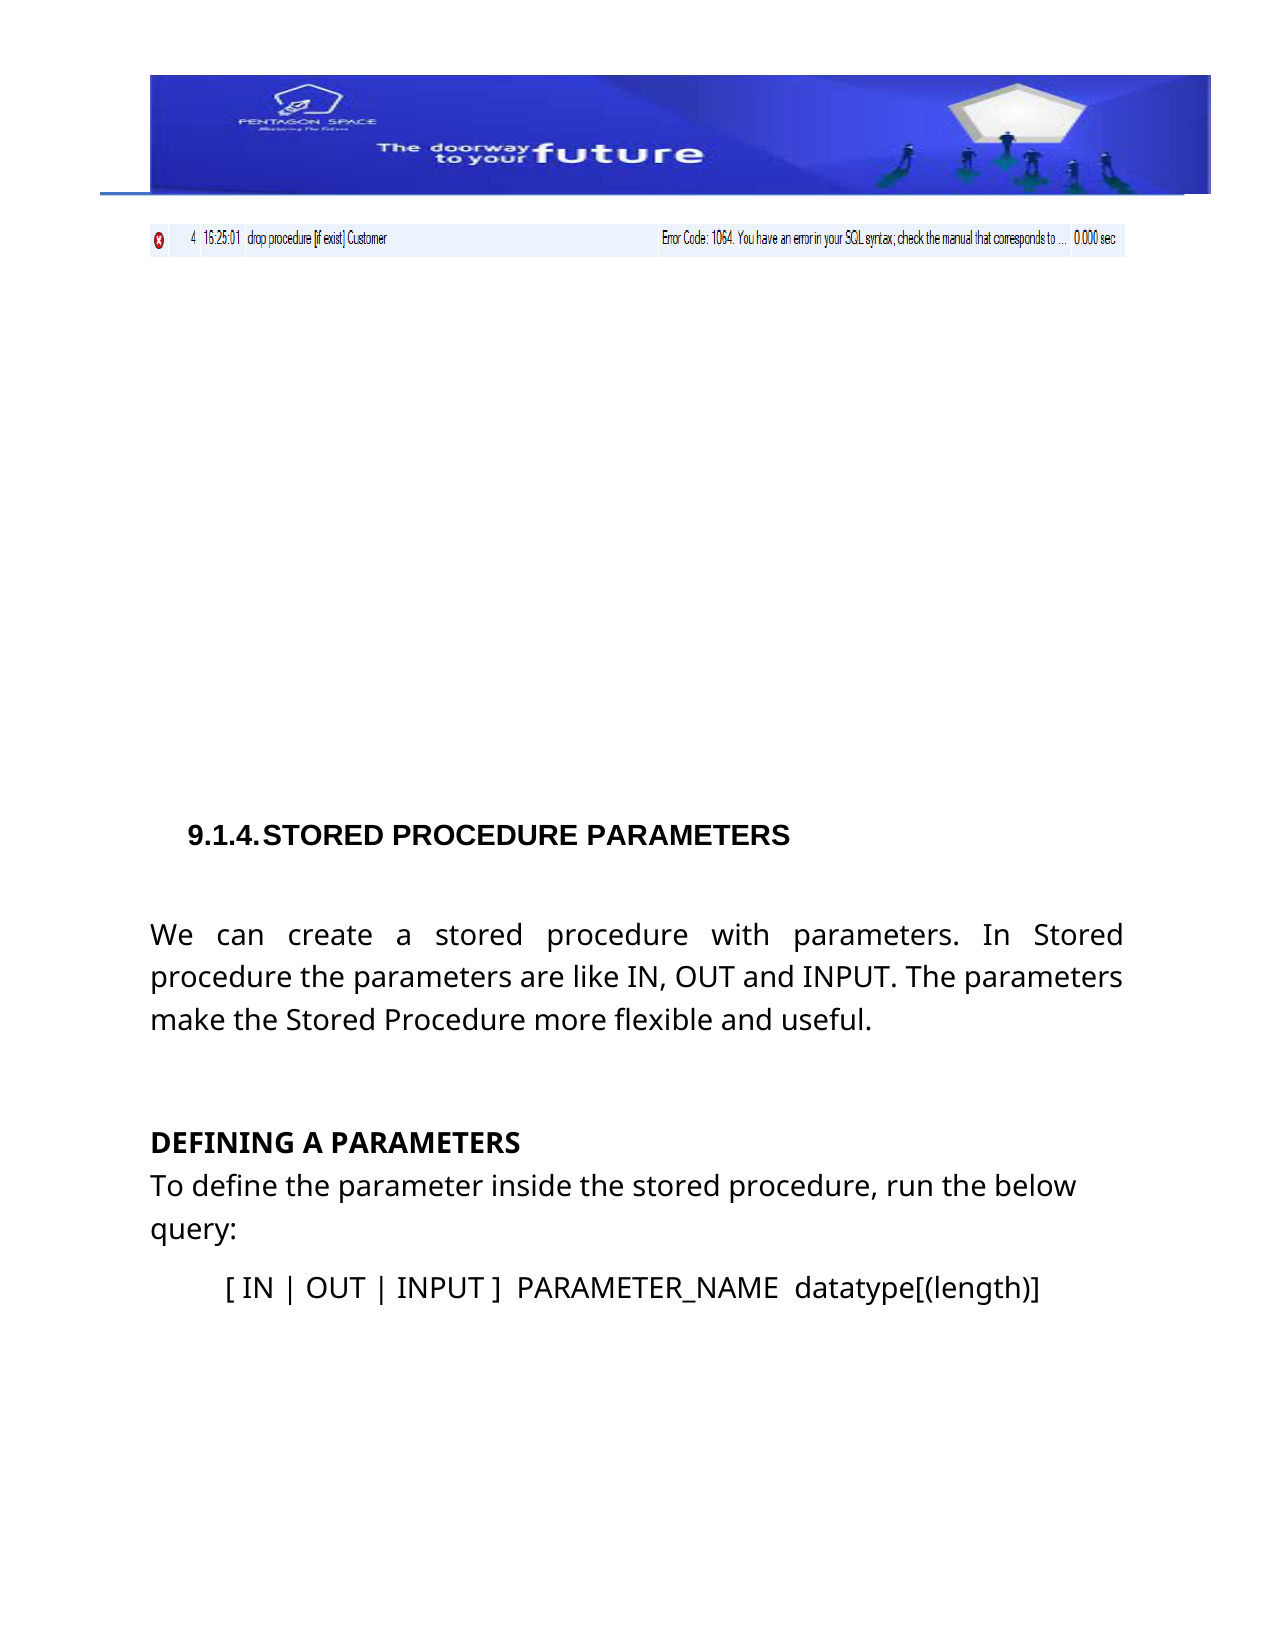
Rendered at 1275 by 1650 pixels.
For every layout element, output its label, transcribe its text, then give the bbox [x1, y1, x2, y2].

subtitle DEFINING A PARAMETERS [150, 1122, 1125, 1162]
subtitle STORED PROCEDURE PARAMETERS [187, 818, 1125, 852]
text We can create a stored procedure with parameters. In Stored procedure the parameters are like IN, OUT and INPUT. The parameters make the Stored Procedure more flexible and useful. [150, 914, 1125, 1039]
text To define the parameter inside the stored procedure, run the below query: [150, 1165, 1125, 1248]
text [ IN | OUT | INPUT ] PARAMETER_NAME datatype[(length)] [150, 1268, 1125, 1307]
picture [150, 75, 1211, 194]
picture [150, 221, 1125, 264]
